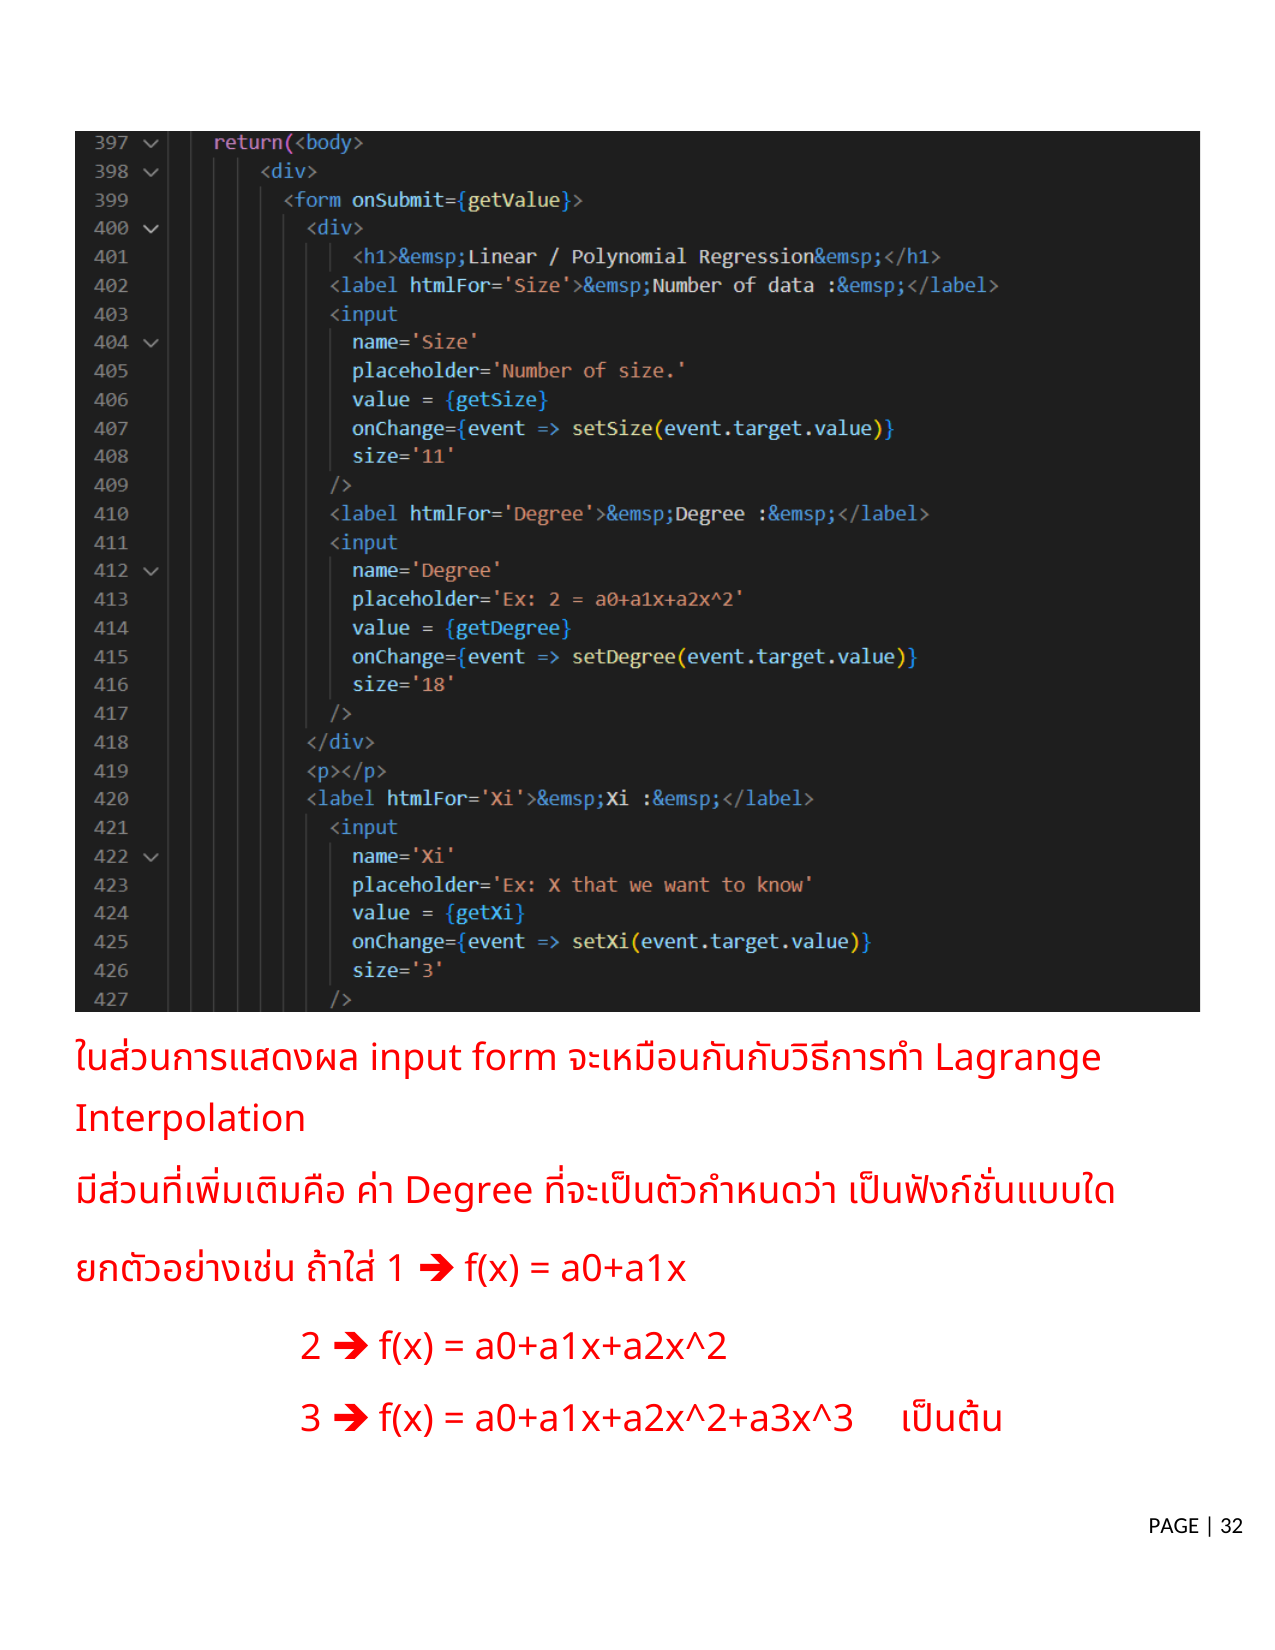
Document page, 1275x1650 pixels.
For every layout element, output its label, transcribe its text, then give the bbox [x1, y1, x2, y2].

text มีส่วนที่เพิ่มเติมคือ ค่า Degree ที่จะเป็นตัวกำหนดว่า เป็นฟังก์ชั่นแบบใด [75, 1163, 1200, 1220]
text ในส่วนการแสดงผล input form จะเหมือนกันกับวิธีการทำ Lagrange Interpolation [75, 1030, 1200, 1142]
text ยกตัวอย่างเช่น ถ้าใส่ 1 f(x) = a0+a1x [75, 1241, 1200, 1298]
text 3 f(x) = a0+a1x+a2x^2+a3x^3 เป็นต้น [225, 1391, 1200, 1448]
text 2 f(x) = a0+a1x+a2x^2 [75, 1319, 1200, 1370]
picture [75, 131, 1200, 1012]
